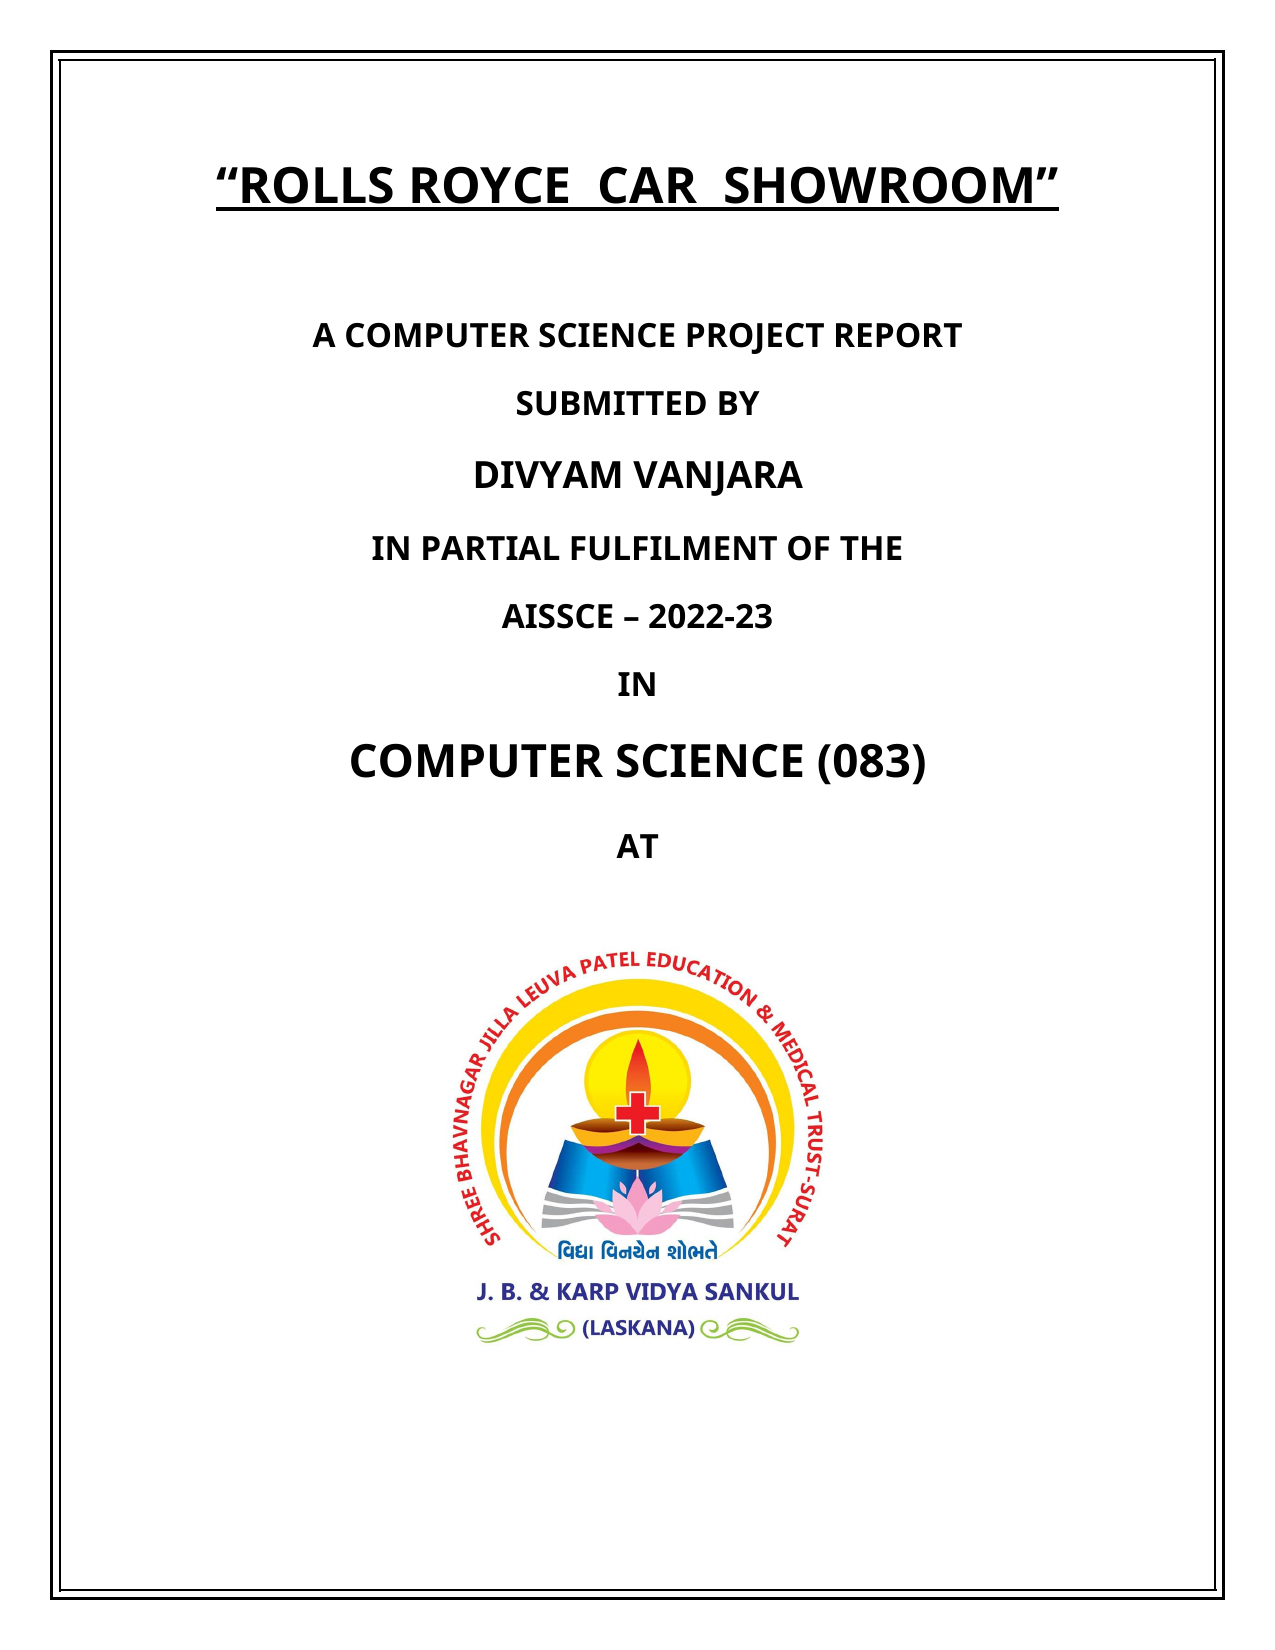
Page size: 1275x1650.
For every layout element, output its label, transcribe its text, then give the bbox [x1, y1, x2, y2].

text IN [150, 661, 1125, 706]
text SUBMITTED BY [150, 380, 1125, 425]
picture [417, 926, 858, 1368]
text AT [150, 822, 1125, 868]
text AISSCE – 2022-23 [150, 593, 1125, 638]
text A COMPUTER SCIENCE PROJECT REPORT [150, 312, 1125, 357]
text IN PARTIAL FULFILMENT OF THE [150, 524, 1125, 570]
text DIVYAM VANJARA [150, 448, 1125, 499]
text “ROLLS ROYCE CAR SHOWROOM” [150, 150, 1125, 218]
text COMPUTER SCIENCE (083) [150, 729, 1125, 791]
